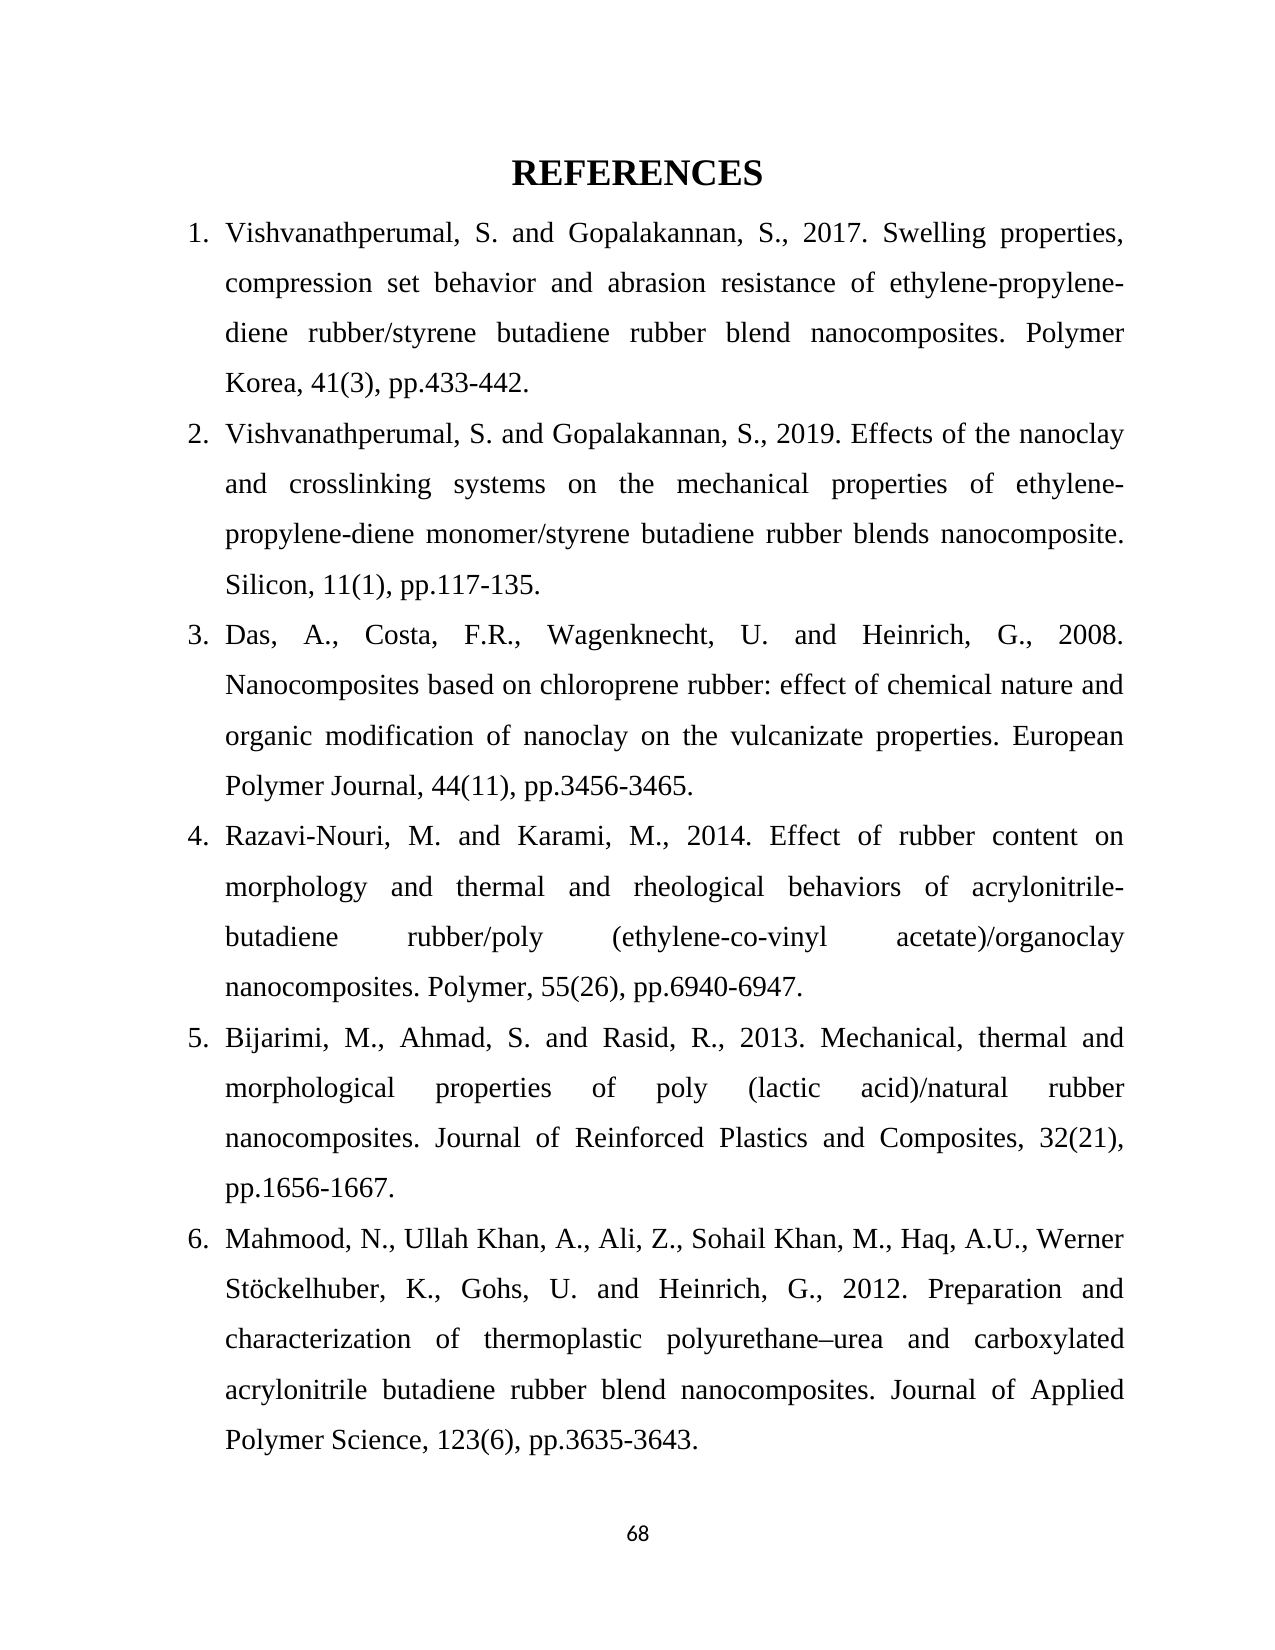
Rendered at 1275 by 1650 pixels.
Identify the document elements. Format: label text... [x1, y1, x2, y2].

list Bijarimi, M., Ahmad, S. and Rasid, R., 2013. Mechanical, thermal and morphological properties of poly (lactic acid)/natural rubber nanocomposites. Journal of Reinforced Plastics and Composites, 32(21), pp.1656-1667. [187, 1020, 1125, 1204]
list Das, A., Costa, F.R., Wagenknecht, U. and Heinrich, G., 2008. Nanocomposites based on chloroprene rubber: effect of chemical nature and organic modification of nanoclay on the vulcanizate properties. European Polymer Journal, 44(11), pp.3456-3465. [187, 617, 1125, 802]
text REFERENCES [150, 150, 1125, 193]
list Razavi-Nouri, M. and Karami, M., 2014. Effect of rubber content on morphology and thermal and rheological behaviors of acrylonitrile-butadiene rubber/poly (ethylene-co-vinyl acetate)/organoclay nanocomposites. Polymer, 55(26), pp.6940-6947. [187, 818, 1125, 1003]
list Vishvanathperumal, S. and Gopalakannan, S., 2017. Swelling properties, compression set behavior and abrasion resistance of ethylene-propylene-diene rubber/styrene butadiene rubber blend nanocomposites. Polymer Korea, 41(3), pp.433-442. [187, 215, 1125, 399]
list Vishvanathperumal, S. and Gopalakannan, S., 2019. Effects of the nanoclay and crosslinking systems on the mechanical properties of ethylene-propylene-diene monomer/styrene butadiene rubber blends nanocomposite. Silicon, 11(1), pp.117-135. [187, 416, 1125, 600]
list Mahmood, N., Ullah Khan, A., Ali, Z., Sohail Khan, M., Haq, A.U., Werner Stöckelhuber, K., Gohs, U. and Heinrich, G., 2012. Preparation and characterization of thermoplastic polyurethane–urea and carboxylated acrylonitrile butadiene rubber blend nanocomposites. Journal of Applied Polymer Science, 123(6), pp.3635-3643. [187, 1221, 1125, 1456]
